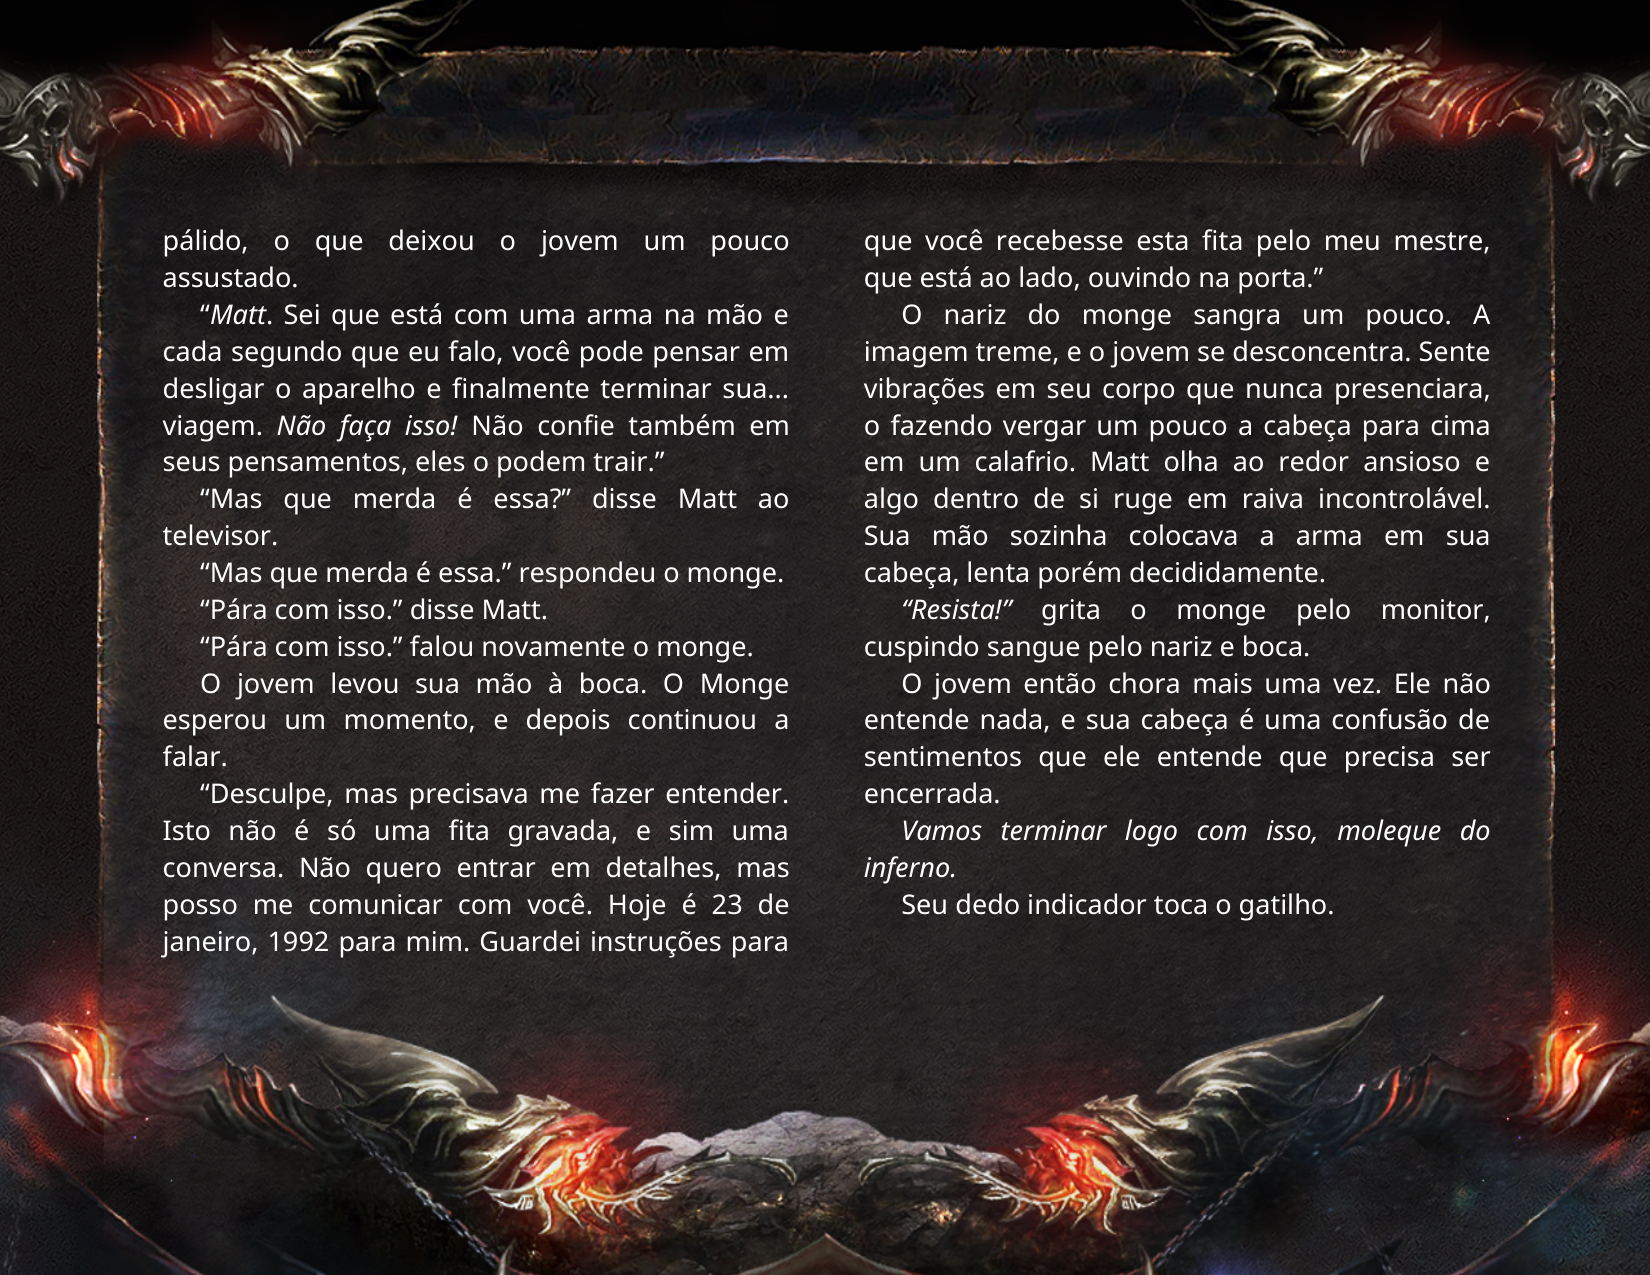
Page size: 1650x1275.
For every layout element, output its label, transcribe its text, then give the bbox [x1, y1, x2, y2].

text “Desculpe, mas precisava me fazer entender. Isto não é só uma fita gravada, e sim uma conversa. Não quero entrar em detalhes, mas posso me comunicar com você. Hoje é 23 de janeiro, 1992 para mim. Guardei instruções para que você recebesse esta fita pelo meu mestre, que está ao lado, ouvindo na porta.” [162, 775, 790, 959]
text Vamos terminar logo com isso, moleque do inferno. [864, 812, 1491, 885]
text “Pára com isso.” disse Matt. [162, 590, 790, 627]
text “Mas que merda é essa?” disse Matt ao televisor. [162, 480, 790, 553]
text “Desculpe, mas precisava me fazer entender. Isto não é só uma fita gravada, e sim uma conversa. Não quero entrar em detalhes, mas posso me comunicar com você. Hoje é 23 de janeiro, 1992 para mim. Guardei instruções para que você recebesse esta fita pelo meu mestre, que está ao lado, ouvindo na porta.” [864, 222, 1491, 295]
text “Resista!” grita o monge pelo monitor, cuspindo sangue pelo nariz e boca. [864, 590, 1491, 664]
text “Matt. Sei que está com uma arma na mão e cada segundo que eu falo, você pode pensar em desligar o aparelho e finalmente terminar sua... viagem. Não faça isso! Não confie também em seus pensamentos, eles o podem trair.” [162, 295, 790, 480]
text O jovem então chora mais uma vez. Ele não entende nada, e sua cabeça é uma confusão de sentimentos que ele entende que precisa ser encerrada. [864, 664, 1491, 812]
text Seu dedo indicador toca o gatilho. [864, 885, 1491, 922]
text “Mas que merda é essa.” respondeu o monge. [162, 553, 790, 590]
text O nariz do monge sangra um pouco. A imagem treme, e o jovem se desconcentra. Sente vibrações em seu corpo que nunca presenciara, o fazendo vergar um pouco a cabeça para cima em um calafrio. Matt olha ao redor ansioso e algo dentro de si ruge em raiva incontrolável. Sua mão sozinha colocava a arma em sua cabeça, lenta porém decididamente. [864, 295, 1491, 590]
picture [0, 0, 1650, 1275]
text O jovem levou sua mão à boca. O Monge esperou um momento, e depois continuou a falar. [162, 664, 790, 775]
text “Pára com isso.” falou novamente o monge. [162, 627, 790, 664]
